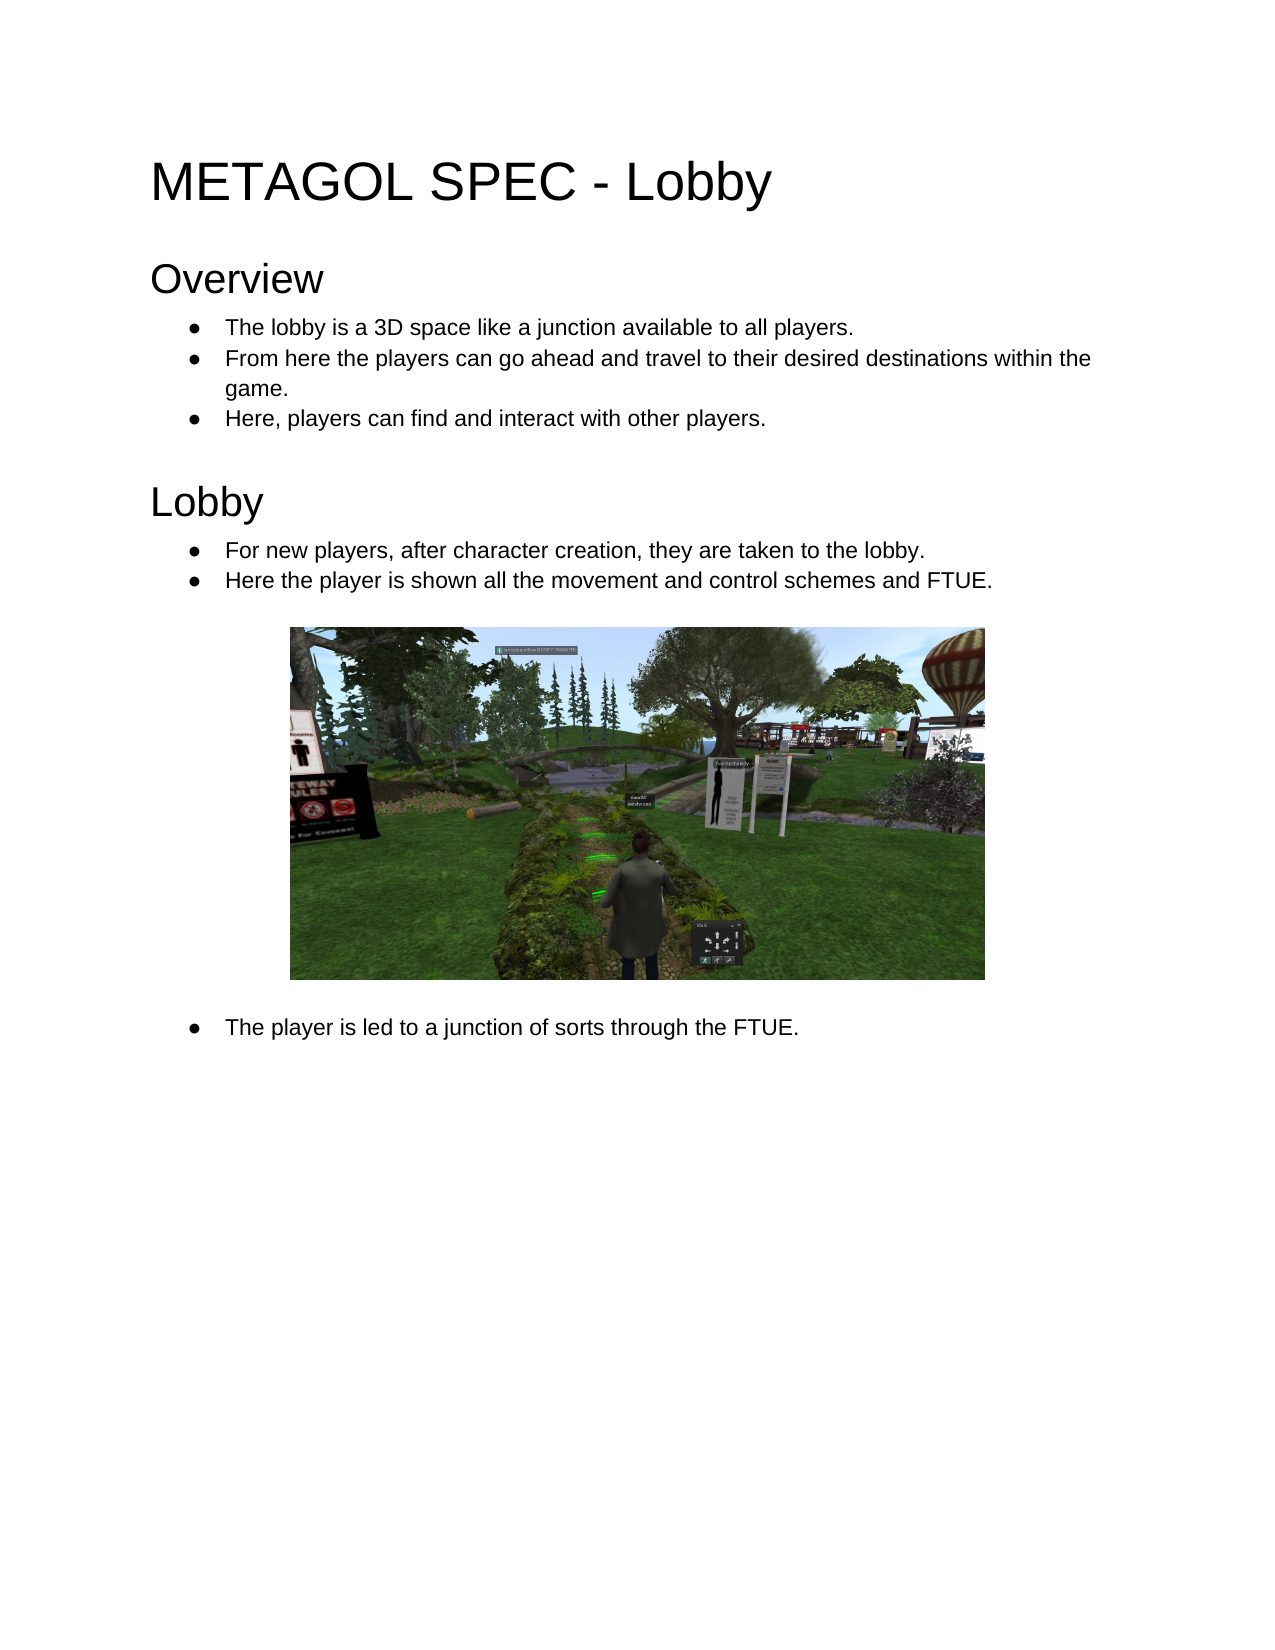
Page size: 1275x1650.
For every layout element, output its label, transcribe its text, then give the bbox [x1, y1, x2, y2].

list From here the players can go ahead and travel to their desired destinations within the game. [187, 344, 1125, 401]
list Here, players can find and interact with other players. [187, 405, 1125, 431]
picture [290, 627, 985, 980]
subtitle Overview [150, 254, 1125, 302]
list The lobby is a 3D space like a junction available to all players. [187, 314, 1125, 341]
list The player is led to a junction of sorts through the FTUE. [187, 1013, 1125, 1040]
list For new players, after character creation, they are taken to the lobby. [187, 537, 1125, 564]
title METAGOL SPEC - Lobby [150, 150, 1125, 212]
list Here the player is shown all the movement and control schemes and FTUE. [187, 567, 1125, 594]
subtitle Lobby [150, 477, 1125, 525]
